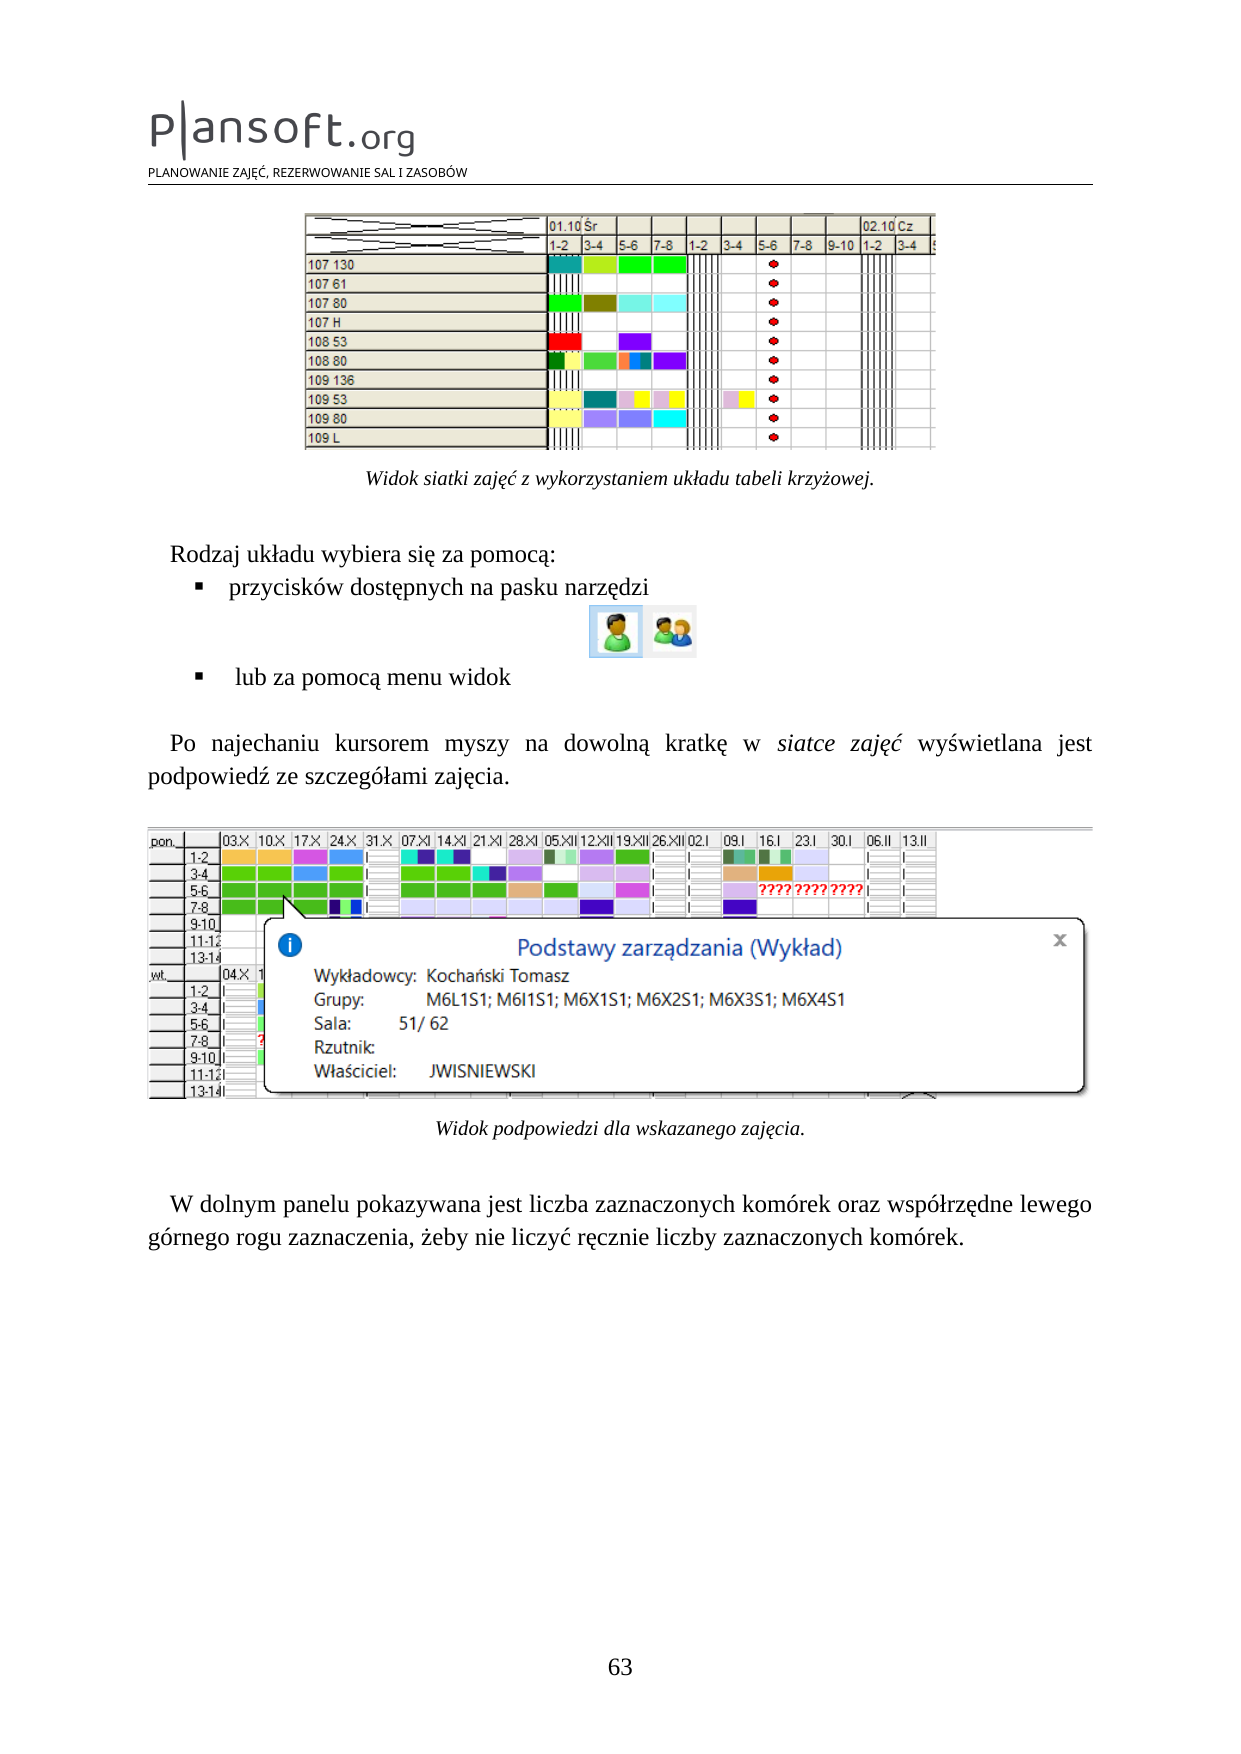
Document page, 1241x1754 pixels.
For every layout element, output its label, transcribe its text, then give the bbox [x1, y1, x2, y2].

picture [147, 73, 418, 165]
text Widok siatki zajęć z wykorzystaniem układu tabeli krzyżowej. [148, 466, 1093, 490]
picture [589, 605, 697, 658]
text W dolnym panelu pokazywana jest liczba zaznaczonych komórek oraz współrzędne lewego górnego rogu zaznaczenia, żeby nie liczyć ręcznie liczby zaznaczonych komórek. [148, 1189, 1093, 1251]
list przycisków dostępnych na pasku narzędzi [193, 572, 1093, 601]
picture [304, 213, 936, 450]
text Rodzaj układu wybiera się za pomocą: [148, 539, 1093, 568]
text Po najechaniu kursorem myszy na dowolną kratkę w siatce zajęć wyświetlana jest podpowiedź ze szczegółami zajęcia. [148, 728, 1093, 790]
picture [147, 827, 1093, 1099]
list lub za pomocą menu widok [193, 662, 1093, 691]
text Widok podpowiedzi dla wskazanego zajęcia. [148, 1116, 1093, 1140]
